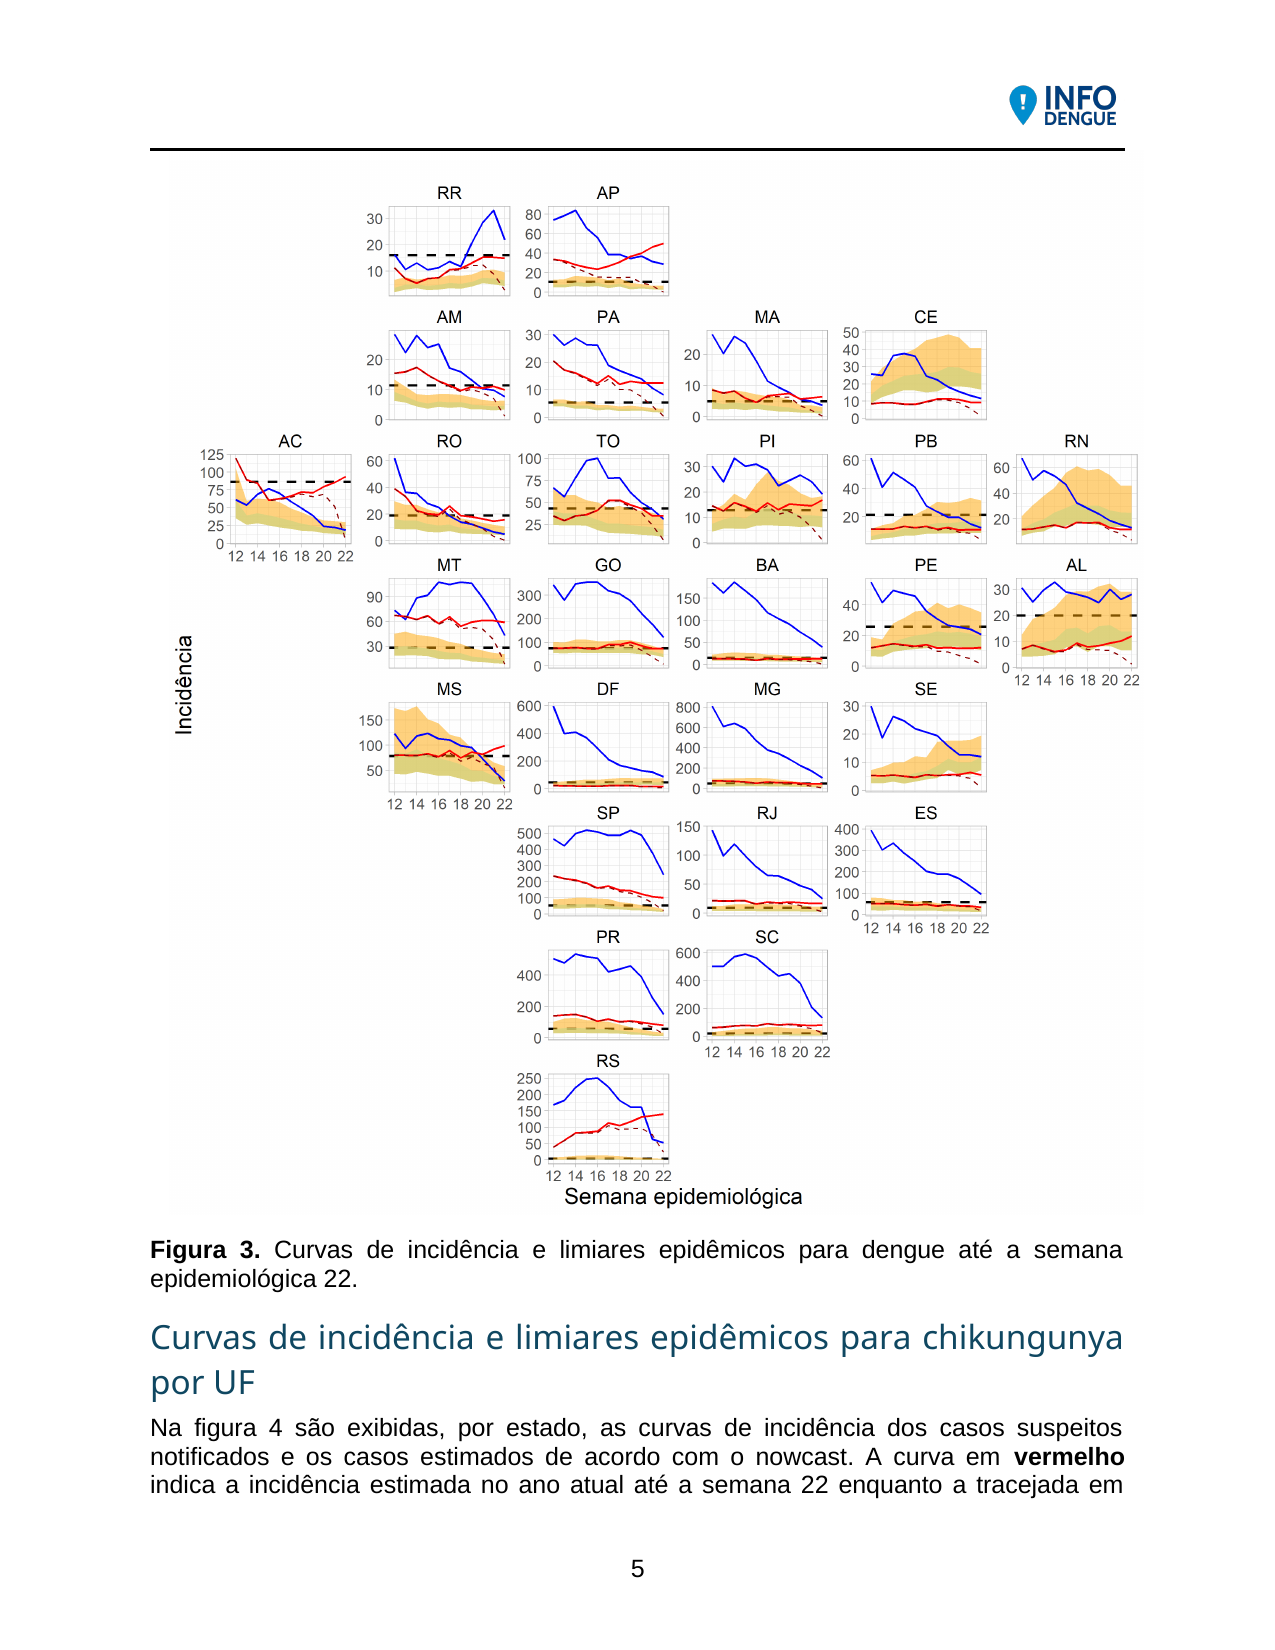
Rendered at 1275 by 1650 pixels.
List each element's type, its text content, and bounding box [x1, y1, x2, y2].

picture [168, 150, 1144, 1215]
picture [1000, 75, 1125, 136]
subtitle Curvas de incidência e limiares epidêmicos para chikungunya por UF [150, 1314, 1125, 1404]
text Figura 3. Curvas de incidência e limiares epidêmicos para dengue até a semana epidemiológica 22. [150, 1235, 1125, 1293]
